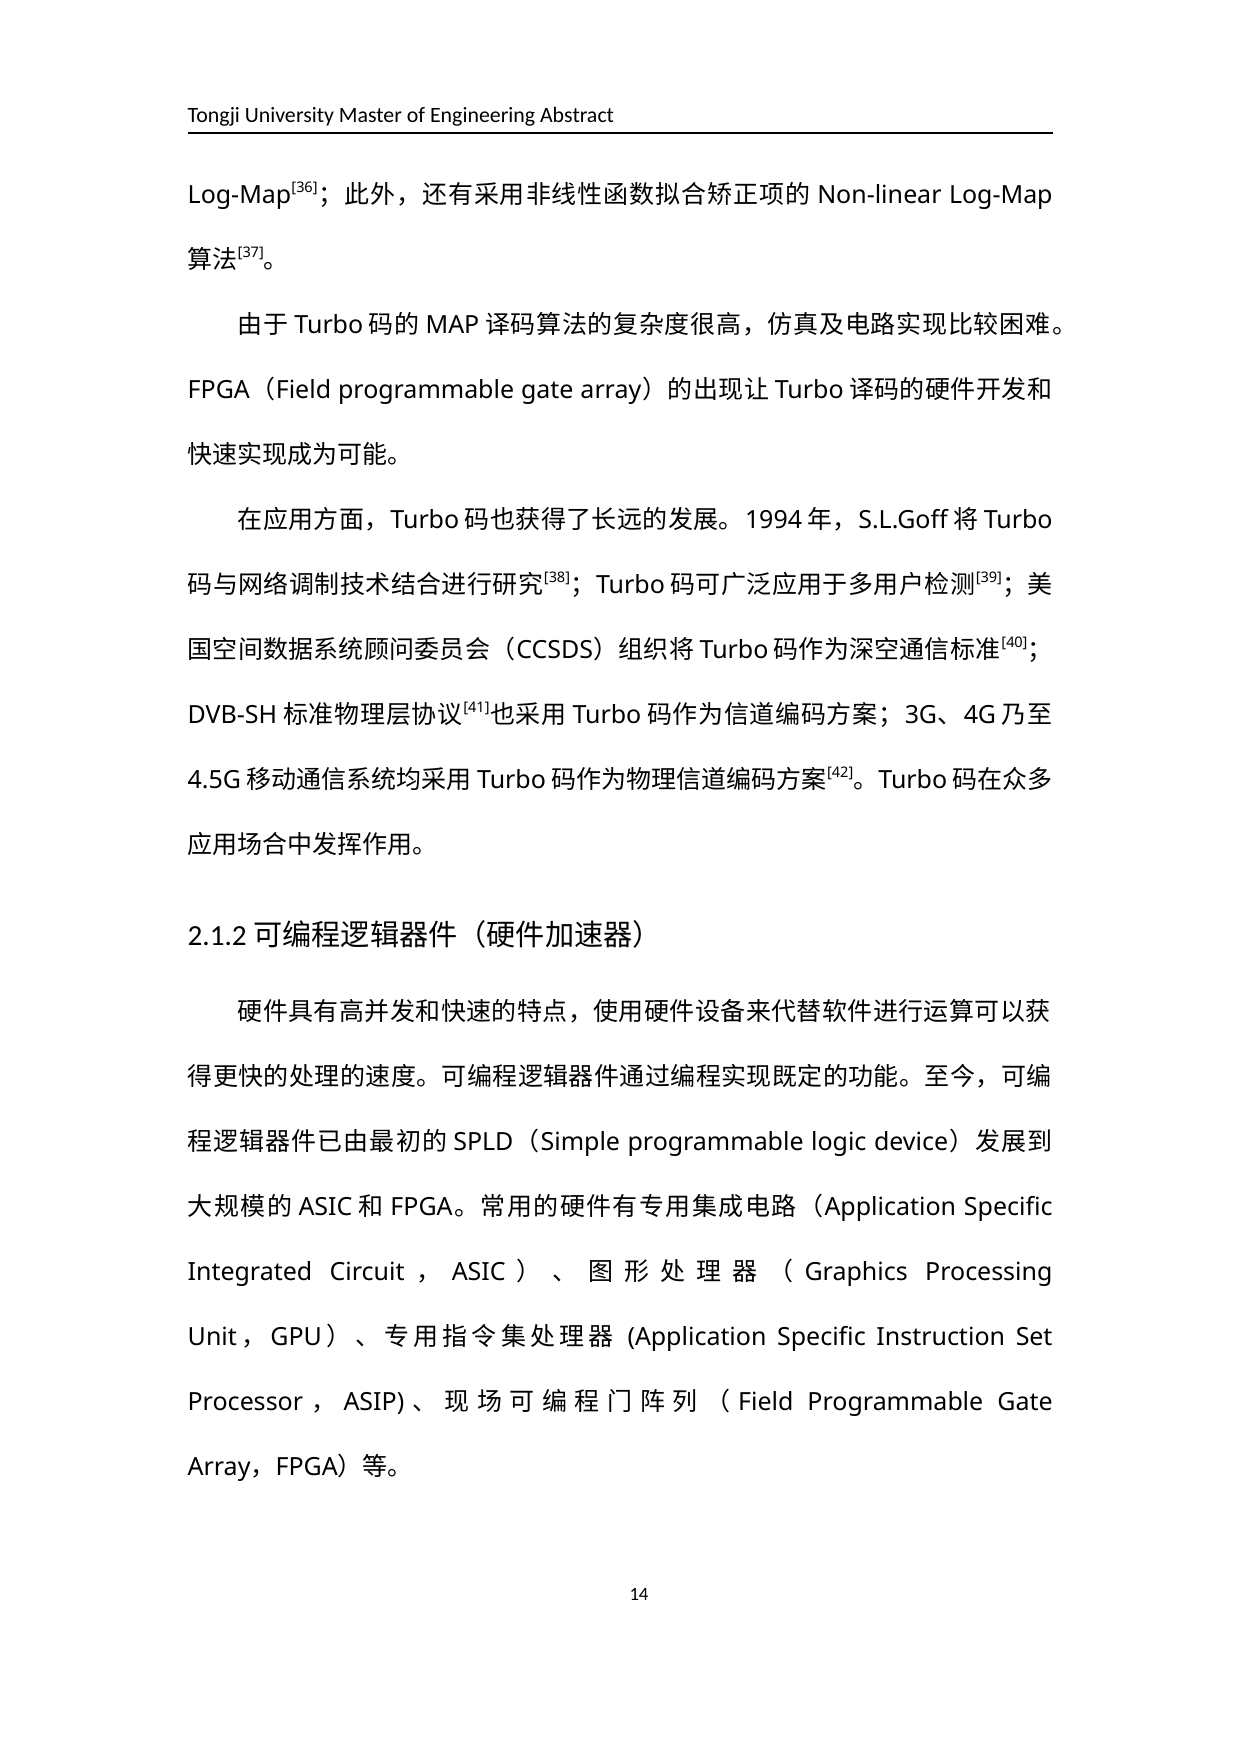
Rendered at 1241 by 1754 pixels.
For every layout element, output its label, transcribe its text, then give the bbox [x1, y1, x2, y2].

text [187, 160, 1053, 290]
subtitle 2.1.2 可编程逻辑器件（硬件加速器） [187, 900, 1053, 965]
text 硬件具有高并发和快速的特点，使用硬件设备来代替软件进行运算可以获得更快的处理的速度。可编程逻辑器件通过编程实现既定的功能。至今，可编程逻辑器件已由最初的SPLD（Simple programmable logic device）发展到大规模的ASIC和FPGA。常用的硬件有专用集成电路（Application Specific Integrated Circuit，ASIC）、图形处理器（Graphics Processing Unit，GPU）、专用指令集处理器 (Application Specific Instruction Set Processor，ASIP)、现场可编程门阵列（Field Programmable Gate Array，FPGA）等。 [187, 977, 1053, 1497]
text 在应用方面，Turbo码也获得了长远的发展。1994年，S.L.Goff将Turbo码与网络调制技术结合进行研究[38]；Turbo码可广泛应用于多用户检测[39]；美国空间数据系统顾问委员会（CCSDS）组织将Turbo码作为深空通信标准[40]；DVB-SH标准物理层协议[41]也采用Turbo码作为信道编码方案；3G、4G乃至4.5G移动通信系统均采用Turbo码作为物理信道编码方案[42]。Turbo码在众多应用场合中发挥作用。 [187, 485, 1053, 875]
text 由于Turbo码的MAP译码算法的复杂度很高，仿真及电路实现比较困难。FPGA（Field programmable gate array）的出现让Turbo译码的硬件开发和快速实现成为可能。 [187, 290, 1053, 485]
